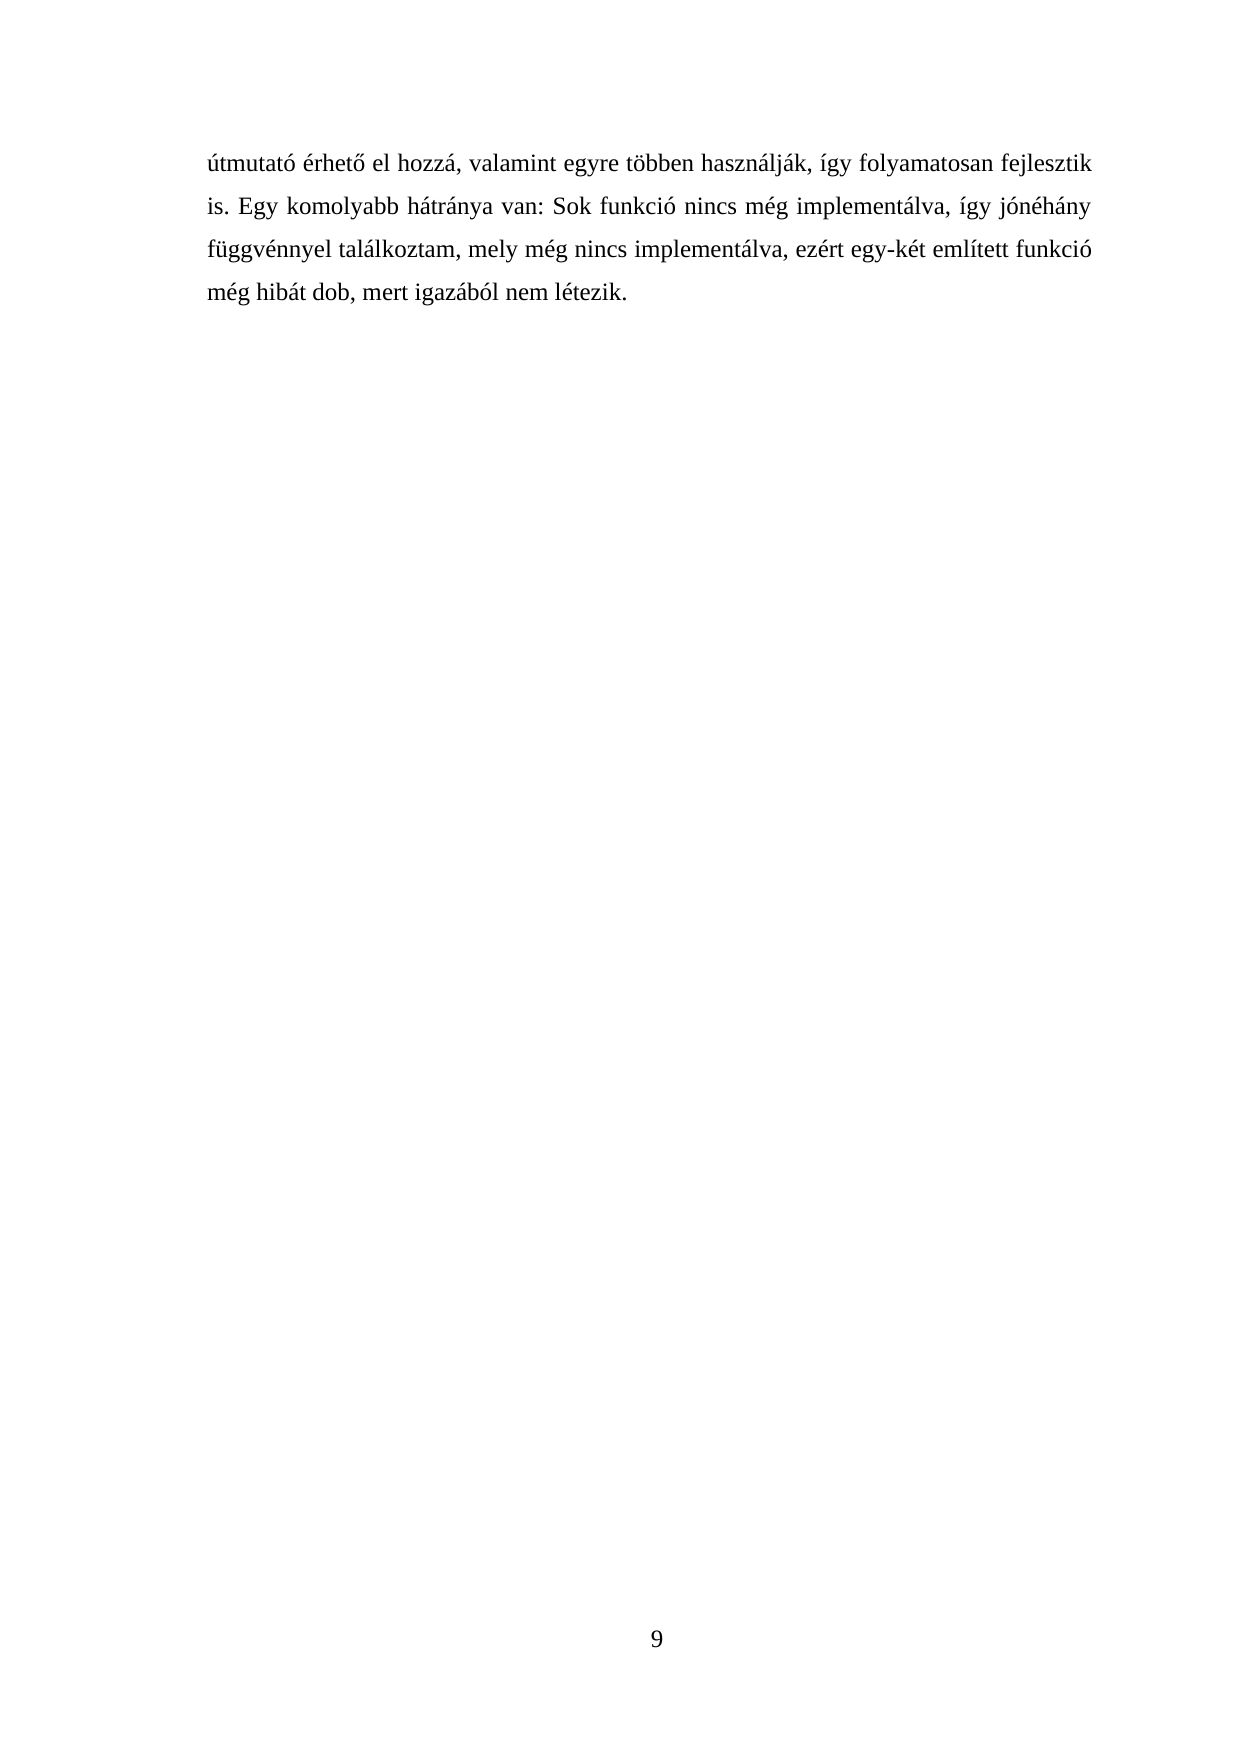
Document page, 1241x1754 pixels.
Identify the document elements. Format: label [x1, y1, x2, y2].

text [207, 148, 1092, 306]
